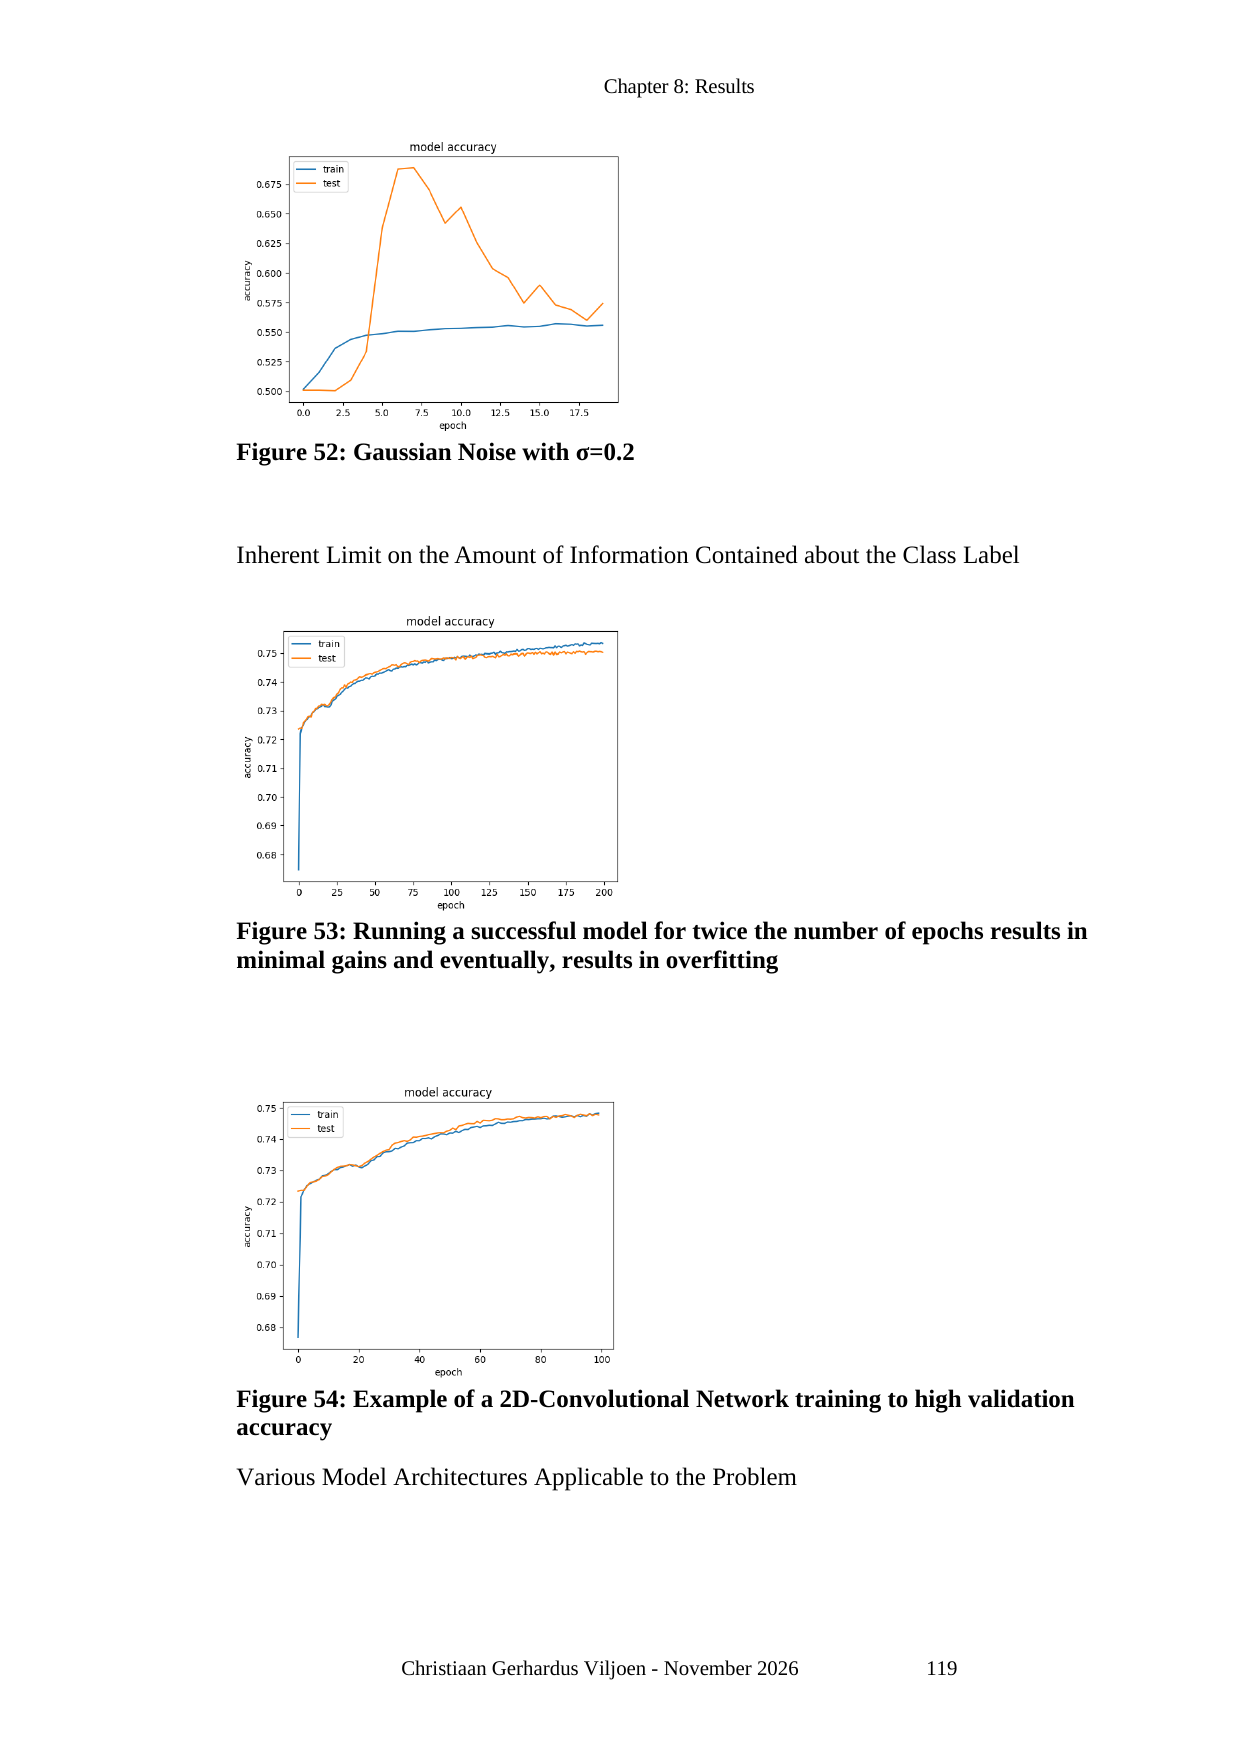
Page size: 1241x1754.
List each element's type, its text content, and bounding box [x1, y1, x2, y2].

subtitle Inherent Limit on the Amount of Information Contained about the Class Label [236, 540, 1122, 569]
text Figure 52: Gaussian Noise with σ=0.2 [236, 437, 1122, 465]
picture [236, 610, 626, 917]
picture [236, 1080, 622, 1384]
text Various Model Architectures Applicable to the Problem [236, 1462, 1122, 1491]
picture [236, 135, 626, 437]
text Figure 53: Running a successful model for twice the number of epochs results in minimal gains and eventually, results in overfitting [236, 916, 1122, 974]
text Figure 54: Example of a 2D-Convolutional Network training to high validation accuracy [236, 1384, 1122, 1441]
